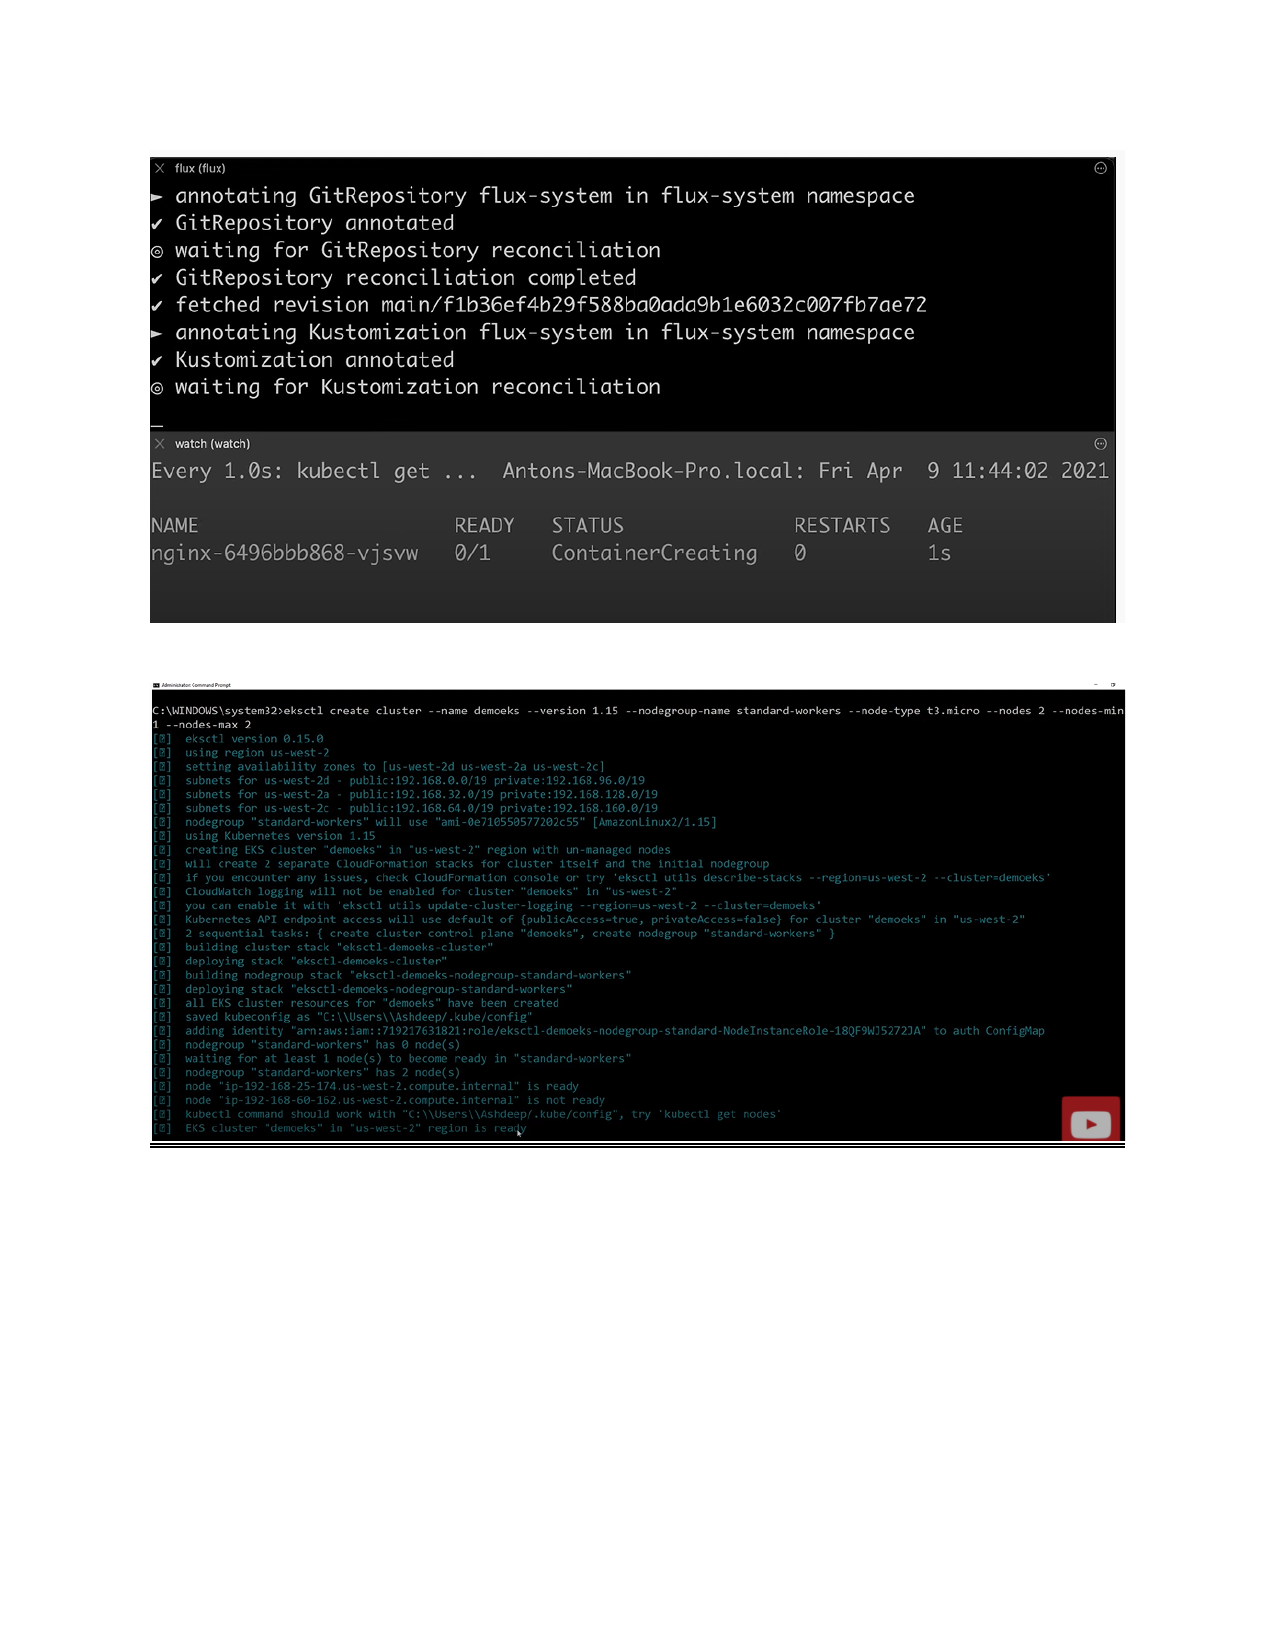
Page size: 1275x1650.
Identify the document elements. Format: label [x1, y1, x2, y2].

picture [150, 150, 1125, 623]
picture [150, 683, 1125, 1141]
